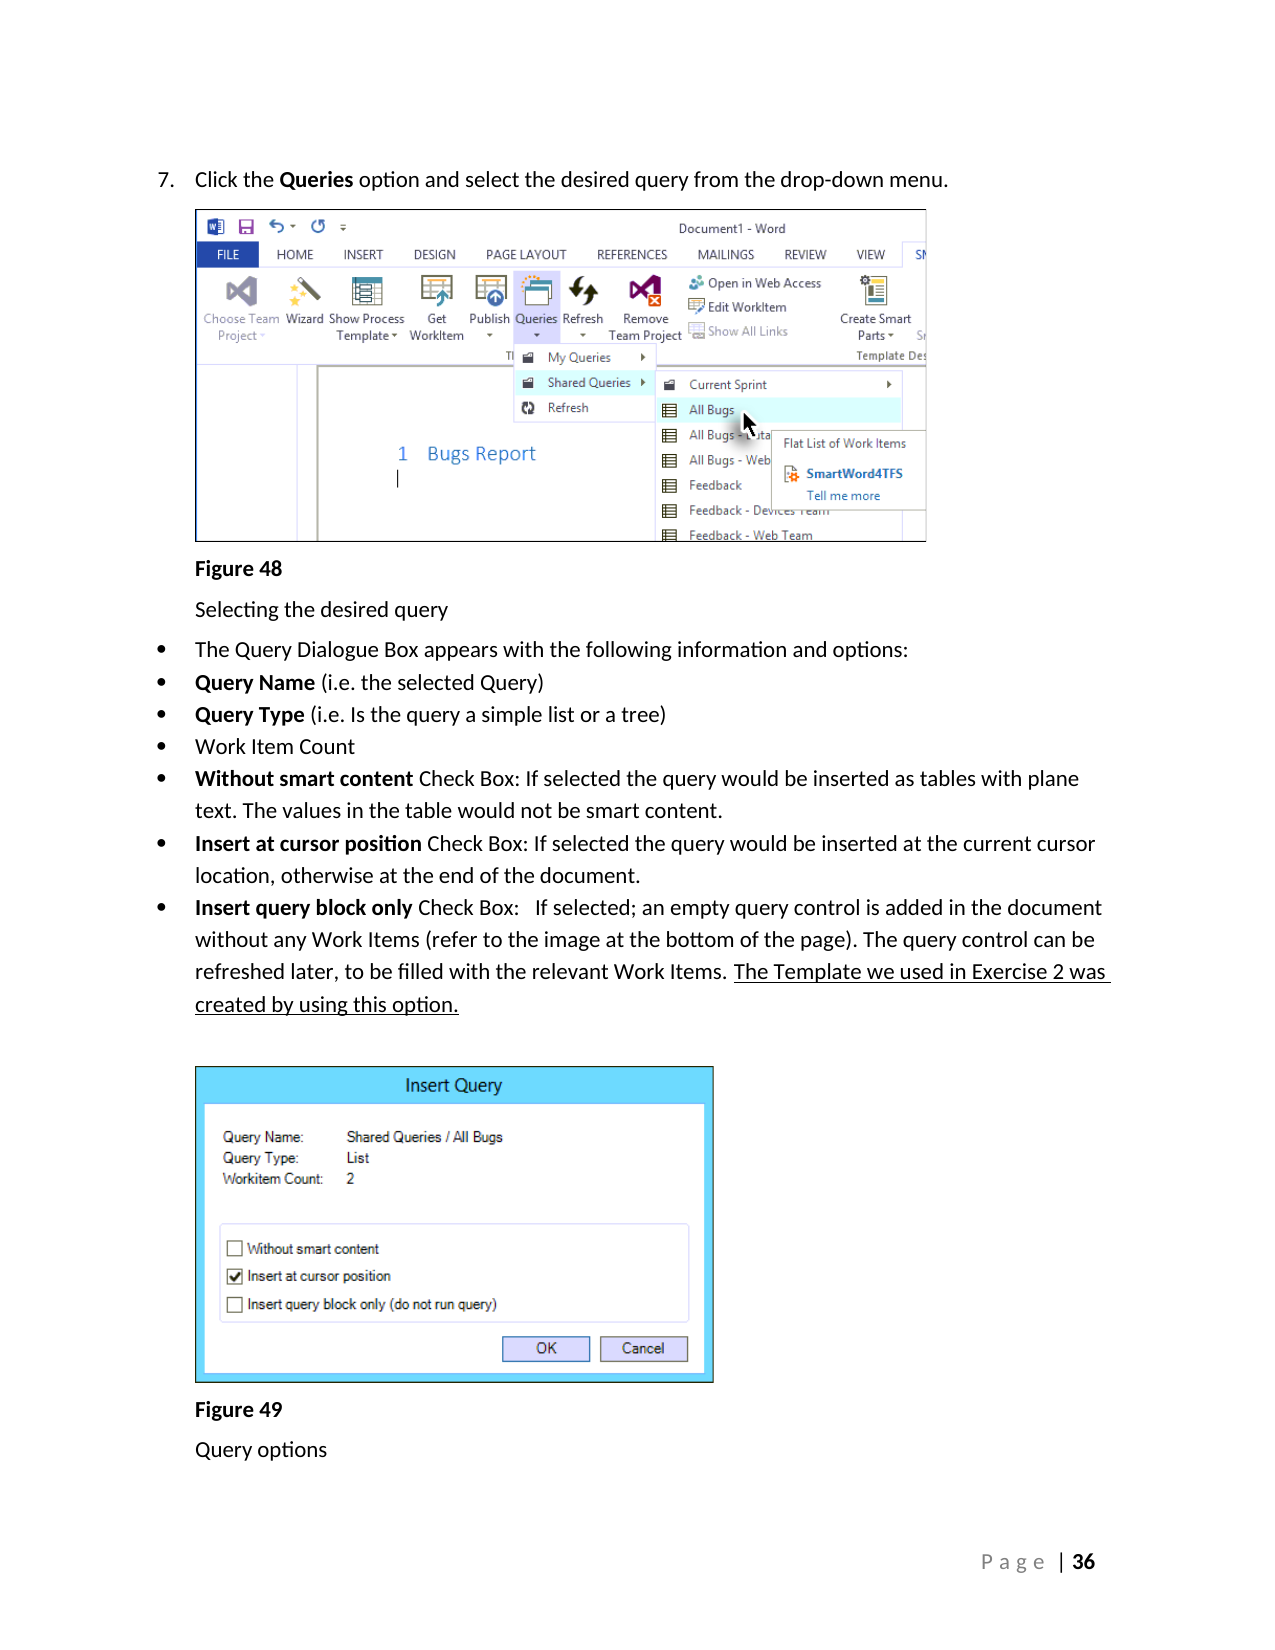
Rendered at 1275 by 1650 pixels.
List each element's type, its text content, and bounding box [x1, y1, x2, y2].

text Query options [195, 1435, 1125, 1463]
text Figure 49 [195, 1395, 1125, 1423]
picture [195, 1066, 714, 1383]
list Insert query block only Check Box: If selected; an empty query control is added in the document without any Work Items (refer to the image at the bottom of the page). The query control can be refreshed later, to be filled with the relevant Work Items. The Template we used in Exercise 2 was created by using this option. [157, 893, 1125, 1050]
text Selecting the desired query [195, 595, 1125, 623]
text Figure 48 [195, 554, 1125, 583]
list Insert at cursor position Check Box: If selected the query would be inserted at the current cursor location, otherwise at the end of the document. [157, 829, 1125, 889]
list Without smart content Check Box: If selected the query would be inserted as tables with plane text. The values in the table would not be smart content. [157, 764, 1125, 824]
list Query Type (i.e. Is the query a simple list or a tree) [157, 700, 1125, 728]
picture [195, 209, 927, 542]
list Query Name (i.e. the selected Query) [157, 668, 1125, 696]
list Work Item Count [157, 732, 1125, 760]
list Click the Queries option and select the desired query from the drop-down menu. [157, 165, 1125, 193]
list The Query Dialogue Box appears with the following information and options: [157, 636, 1125, 664]
